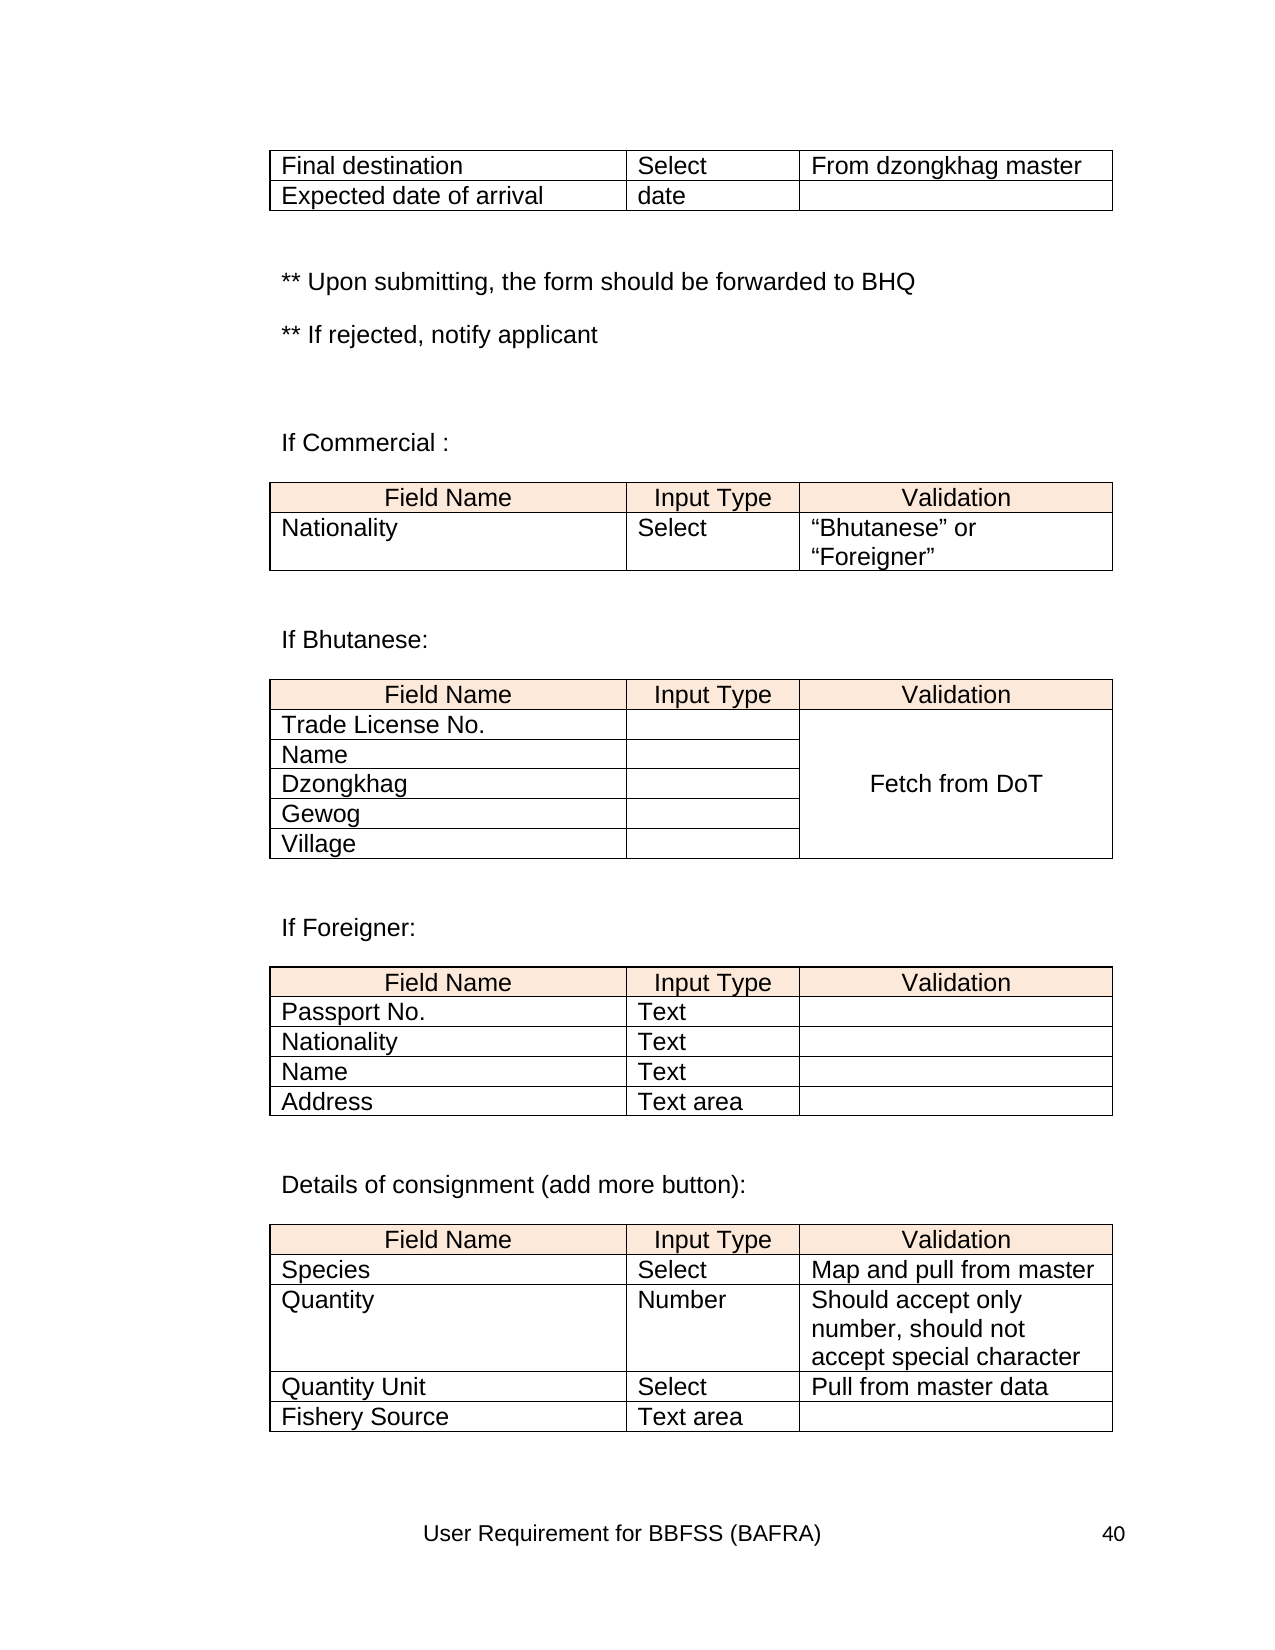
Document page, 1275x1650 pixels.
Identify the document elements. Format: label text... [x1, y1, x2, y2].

table_cell Fishery Source [271, 1402, 626, 1431]
table_cell Expected date of arrival [271, 181, 626, 209]
table_cell Species [271, 1255, 626, 1284]
text If Commercial : [206, 428, 1125, 457]
table_cell From dzongkhag master [800, 151, 1112, 180]
table_cell [800, 1027, 1112, 1056]
table_cell Quantity Unit [271, 1372, 626, 1401]
table_cell Fetch from DoT [800, 710, 1112, 858]
table_cell Gewog [271, 799, 626, 828]
table_cell [627, 769, 799, 798]
table_header Field Name [271, 968, 626, 996]
table_cell [627, 799, 799, 828]
table_header Input Type [627, 1225, 799, 1254]
table_cell [627, 740, 799, 768]
table_header Field Name [271, 680, 626, 709]
table_cell Name [271, 740, 626, 768]
table_header Input Type [627, 483, 799, 512]
table_cell [800, 181, 1112, 209]
table_cell Quantity [271, 1285, 626, 1371]
table_cell Text [627, 1057, 799, 1086]
table_cell Nationality [271, 513, 626, 570]
table_cell Text area [627, 1087, 799, 1115]
table_cell [800, 1087, 1112, 1115]
text Details of consignment (add more button): [206, 1170, 1125, 1199]
table_header Validation [800, 483, 1112, 512]
table_cell Select [627, 1372, 799, 1401]
text If Bhutanese: [206, 625, 1125, 654]
table_cell Text area [627, 1402, 799, 1431]
text ** Upon submitting, the form should be forwarded to BHQ [281, 266, 1125, 295]
table_header Validation [800, 1225, 1112, 1254]
table_cell Village [271, 829, 626, 858]
table_cell Name [271, 1057, 626, 1086]
table_cell Passport No. [271, 997, 626, 1026]
table_header Validation [800, 968, 1112, 996]
table_header Input Type [627, 968, 799, 996]
table_cell Nationality [271, 1027, 626, 1056]
table_cell Text [627, 997, 799, 1026]
table_cell [627, 829, 799, 858]
table_cell Trade License No. [271, 710, 626, 738]
table_header Field Name [271, 483, 626, 512]
table_cell Final destination [271, 151, 626, 180]
text ** If rejected, notify applicant [281, 320, 1125, 349]
table_cell “Bhutanese” or “Foreigner” [800, 513, 1112, 570]
table_header Input Type [627, 680, 799, 709]
table_cell [800, 1402, 1112, 1431]
table_header Validation [800, 680, 1112, 709]
table_cell Select [627, 1255, 799, 1284]
table_cell [800, 997, 1112, 1026]
table_cell Text [627, 1027, 799, 1056]
table_cell Select [627, 513, 799, 570]
table_cell Select [627, 151, 799, 180]
text If Foreigner: [206, 913, 1125, 941]
table_cell Pull from master data [800, 1372, 1112, 1401]
table_cell Number [627, 1285, 799, 1371]
table_cell date [627, 181, 799, 209]
table_cell Address [271, 1087, 626, 1115]
table_cell Should accept only number, should not accept special character [800, 1285, 1112, 1371]
table_cell [627, 710, 799, 738]
table_header Field Name [271, 1225, 626, 1254]
table_cell Map and pull from master [800, 1255, 1112, 1284]
table_cell [800, 1057, 1112, 1086]
table_cell Dzongkhag [271, 769, 626, 798]
